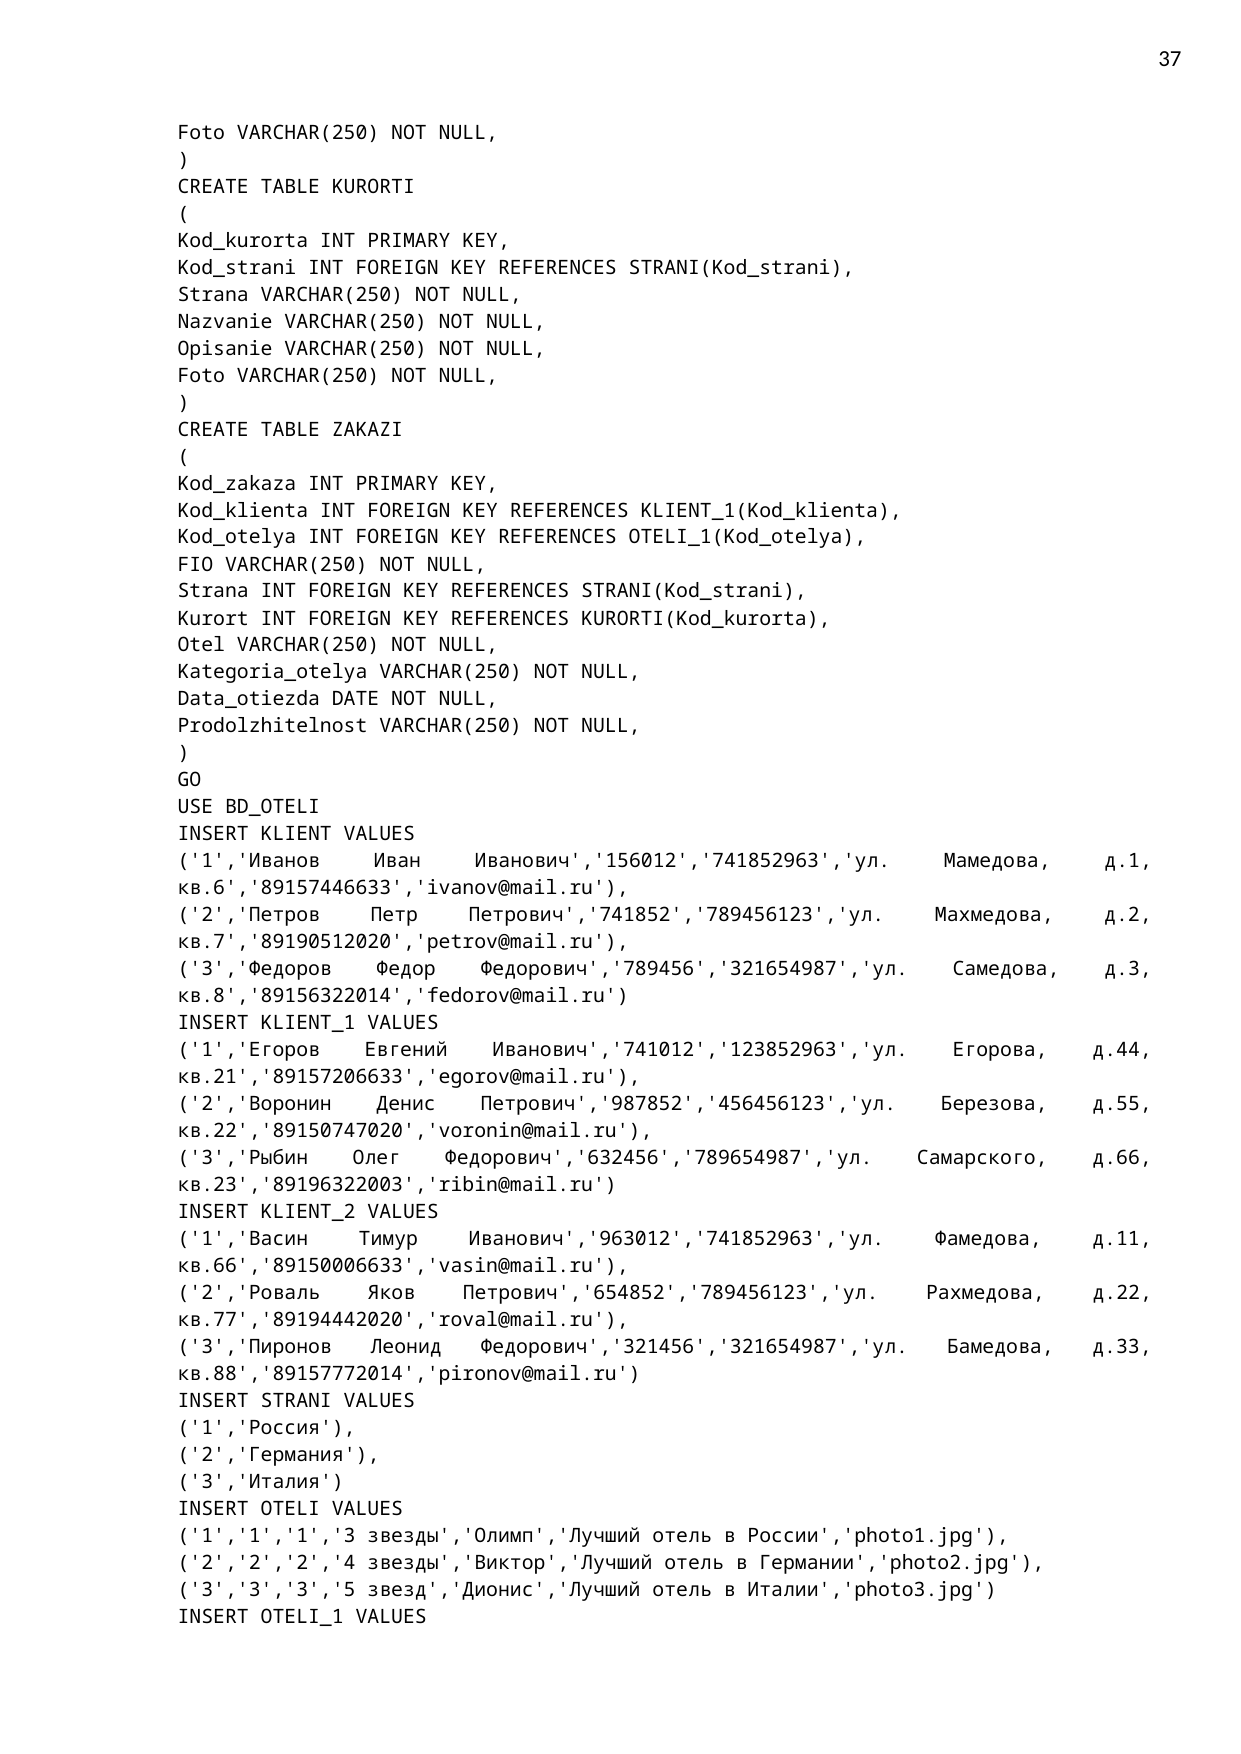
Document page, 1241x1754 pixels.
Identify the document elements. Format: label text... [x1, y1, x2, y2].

text INSERT OTELI_1 VALUES [177, 1602, 1152, 1629]
text Opisanie VARCHAR(250) NOT NULL, [177, 334, 1152, 361]
text INSERT KLIENT_1 VALUES [177, 1008, 1152, 1035]
text Kod_strani INT FOREIGN KEY REFERENCES STRANI(Kod_strani), [177, 253, 1152, 280]
text FIO VARCHAR(250) NOT NULL, [177, 550, 1152, 577]
text Kod_zakaza INT PRIMARY KEY, [177, 469, 1152, 496]
text Strana INT FOREIGN KEY REFERENCES STRANI(Kod_strani), [177, 577, 1152, 604]
text Foto VARCHAR(250) NOT NULL, [177, 118, 1152, 145]
text INSERT STRANI VALUES [177, 1386, 1152, 1413]
text ) [177, 739, 1152, 766]
text Foto VARCHAR(250) NOT NULL, [177, 361, 1152, 388]
text ( [177, 199, 1152, 226]
text ('2','Петров Петр Петрович','741852','789456123','ул. Махмедова, д.2, кв.7','89190512020','petrov@mail.ru'), [177, 901, 1152, 954]
text ('3','Рыбин Олег Федорович','632456','789654987','ул. Самарского, д.66, кв.23','89196322003','ribin@mail.ru') [177, 1143, 1152, 1197]
text ('1','Россия'), [177, 1413, 1152, 1440]
text USE BD_OTELI [177, 793, 1152, 819]
text Kategoria_otelya VARCHAR(250) NOT NULL, [177, 658, 1152, 685]
text INSERT OTELI VALUES [177, 1494, 1152, 1521]
text ('1','Иванов Иван Иванович','156012','741852963','ул. Мамедова, д.1, кв.6','89157446633','ivanov@mail.ru'), [177, 847, 1152, 901]
text INSERT KLIENT VALUES [177, 819, 1152, 847]
text ('1','Егоров Евгений Иванович','741012','123852963','ул. Егорова, д.44, кв.21','89157206633','egorov@mail.ru'), [177, 1035, 1152, 1089]
text INSERT KLIENT_2 VALUES [177, 1197, 1152, 1224]
text Nazvanie VARCHAR(250) NOT NULL, [177, 307, 1152, 334]
text Kod_otelya INT FOREIGN KEY REFERENCES OTELI_1(Kod_otelya), [177, 523, 1152, 550]
text ('2','2','2','4 звезды','Виктор','Лучший отель в Германии','photo2.jpg'), [177, 1548, 1152, 1575]
text CREATE TABLE KURORTI [177, 172, 1152, 199]
text ('3','Пиронов Леонид Федорович','321456','321654987','ул. Бамедова, д.33, кв.88','89157772014','pironov@mail.ru') [177, 1332, 1152, 1386]
text CREATE TABLE ZAKAZI [177, 415, 1152, 442]
text Kurort INT FOREIGN KEY REFERENCES KURORTI(Kod_kurorta), [177, 604, 1152, 631]
text ('2','Роваль Яков Петрович','654852','789456123','ул. Рахмедова, д.22, кв.77','89194442020','roval@mail.ru'), [177, 1278, 1152, 1332]
text Data_otiezda DATE NOT NULL, [177, 685, 1152, 712]
text Kod_kurorta INT PRIMARY KEY, [177, 226, 1152, 253]
text ('3','Федоров Федор Федорович','789456','321654987','ул. Самедова, д.3, кв.8','89156322014','fedorov@mail.ru') [177, 954, 1152, 1008]
text ) [177, 388, 1152, 415]
text ('3','Италия') [177, 1467, 1152, 1494]
text ('2','Германия'), [177, 1440, 1152, 1467]
text ( [177, 442, 1152, 469]
text ('1','Васин Тимур Иванович','963012','741852963','ул. Фамедова, д.11, кв.66','89150006633','vasin@mail.ru'), [177, 1224, 1152, 1278]
text Kod_klienta INT FOREIGN KEY REFERENCES KLIENT_1(Kod_klienta), [177, 496, 1152, 523]
text ('1','1','1','3 звезды','Олимп','Лучший отель в России','photo1.jpg'), [177, 1521, 1152, 1548]
text ('3','3','3','5 звезд','Дионис','Лучший отель в Италии','photo3.jpg') [177, 1575, 1152, 1602]
text Strana VARCHAR(250) NOT NULL, [177, 280, 1152, 307]
text ) [177, 145, 1152, 172]
text GO [177, 766, 1152, 793]
text Otel VARCHAR(250) NOT NULL, [177, 631, 1152, 658]
text ('2','Воронин Денис Петрович','987852','456456123','ул. Березова, д.55, кв.22','89150747020','voronin@mail.ru'), [177, 1089, 1152, 1143]
text Prodolzhitelnost VARCHAR(250) NOT NULL, [177, 712, 1152, 739]
